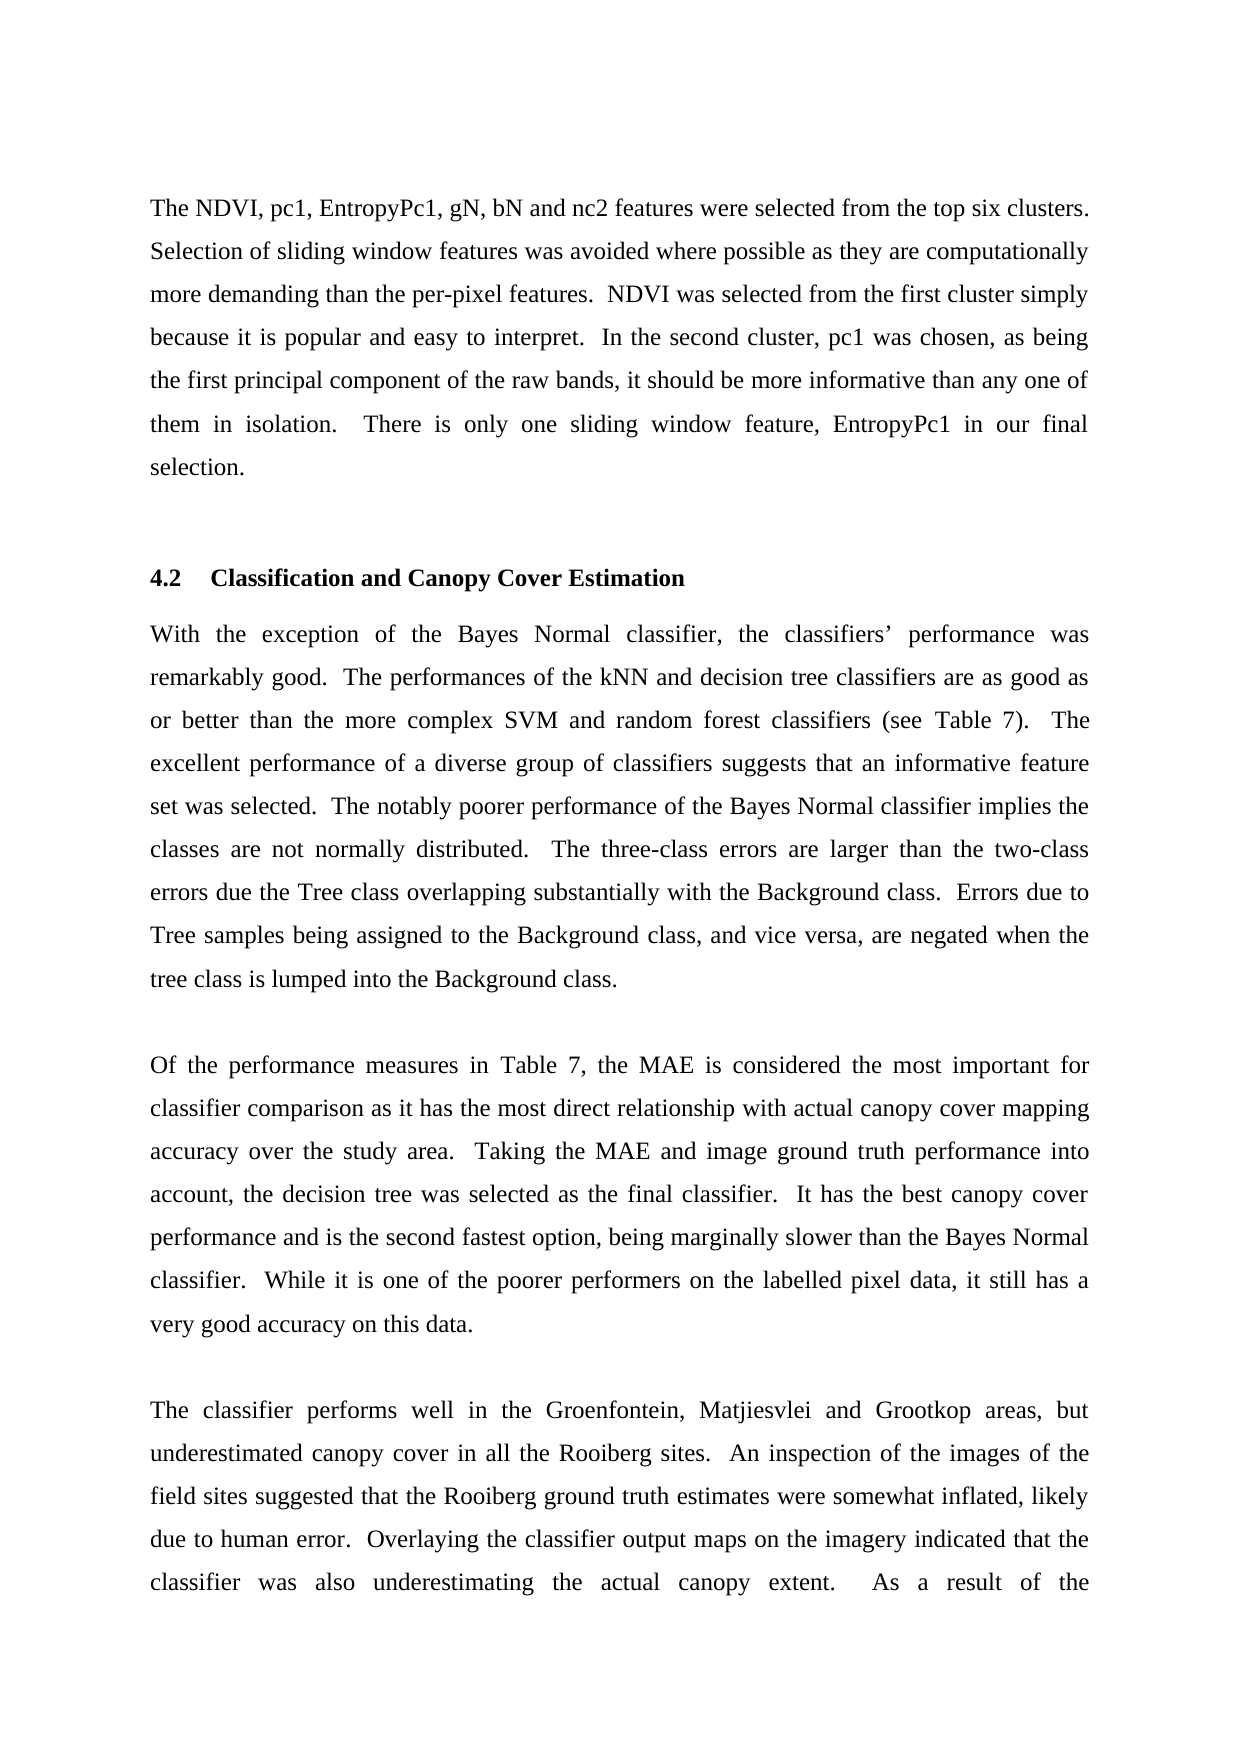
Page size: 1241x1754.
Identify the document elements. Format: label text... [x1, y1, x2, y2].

text The NDVI, pc1, EntropyPc1, gN, bN and nc2 features were selected from the top six clusters. Selection of sliding window features was avoided where possible as they are computationally more demanding than the per-pixel features. NDVI was selected from the first cluster simply because it is popular and easy to interpret. In the second cluster, pc1 was chosen, as being the first principal component of the raw bands, it should be more informative than any one of them in isolation. There is only one sliding window feature, EntropyPc1 in our final selection. [150, 193, 1090, 481]
text Of the performance measures in Table 7, the MAE is considered the most important for classifier comparison as it has the most direct relationship with actual canopy cover mapping accuracy over the study area. Taking the MAE and image ground truth performance into account, the decision tree was selected as the final classifier. It has the best canopy cover performance and is the second fastest option, being marginally slower than the Bayes Normal classifier. While it is one of the poorer performers on the labelled pixel data, it still has a very good accuracy on this data. [150, 1050, 1090, 1337]
subtitle Classification and Canopy Cover Estimation [150, 563, 1090, 592]
text With the exception of the Bayes Normal classifier, the classifiers’ performance was remarkably good. The performances of the kNN and decision tree classifiers are as good as or better than the more complex SVM and random forest classifiers (see Table 7). The excellent performance of a diverse group of classifiers suggests that an informative feature set was selected. The notably poorer performance of the Bayes Normal classifier implies the classes are not normally distributed. The three-class errors are larger than the two-class errors due the Tree class overlapping substantially with the Background class. Errors due to Tree samples being assigned to the Background class, and vice versa, are negated when the tree class is lumped into the Background class. [150, 619, 1090, 992]
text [150, 1395, 1090, 1596]
